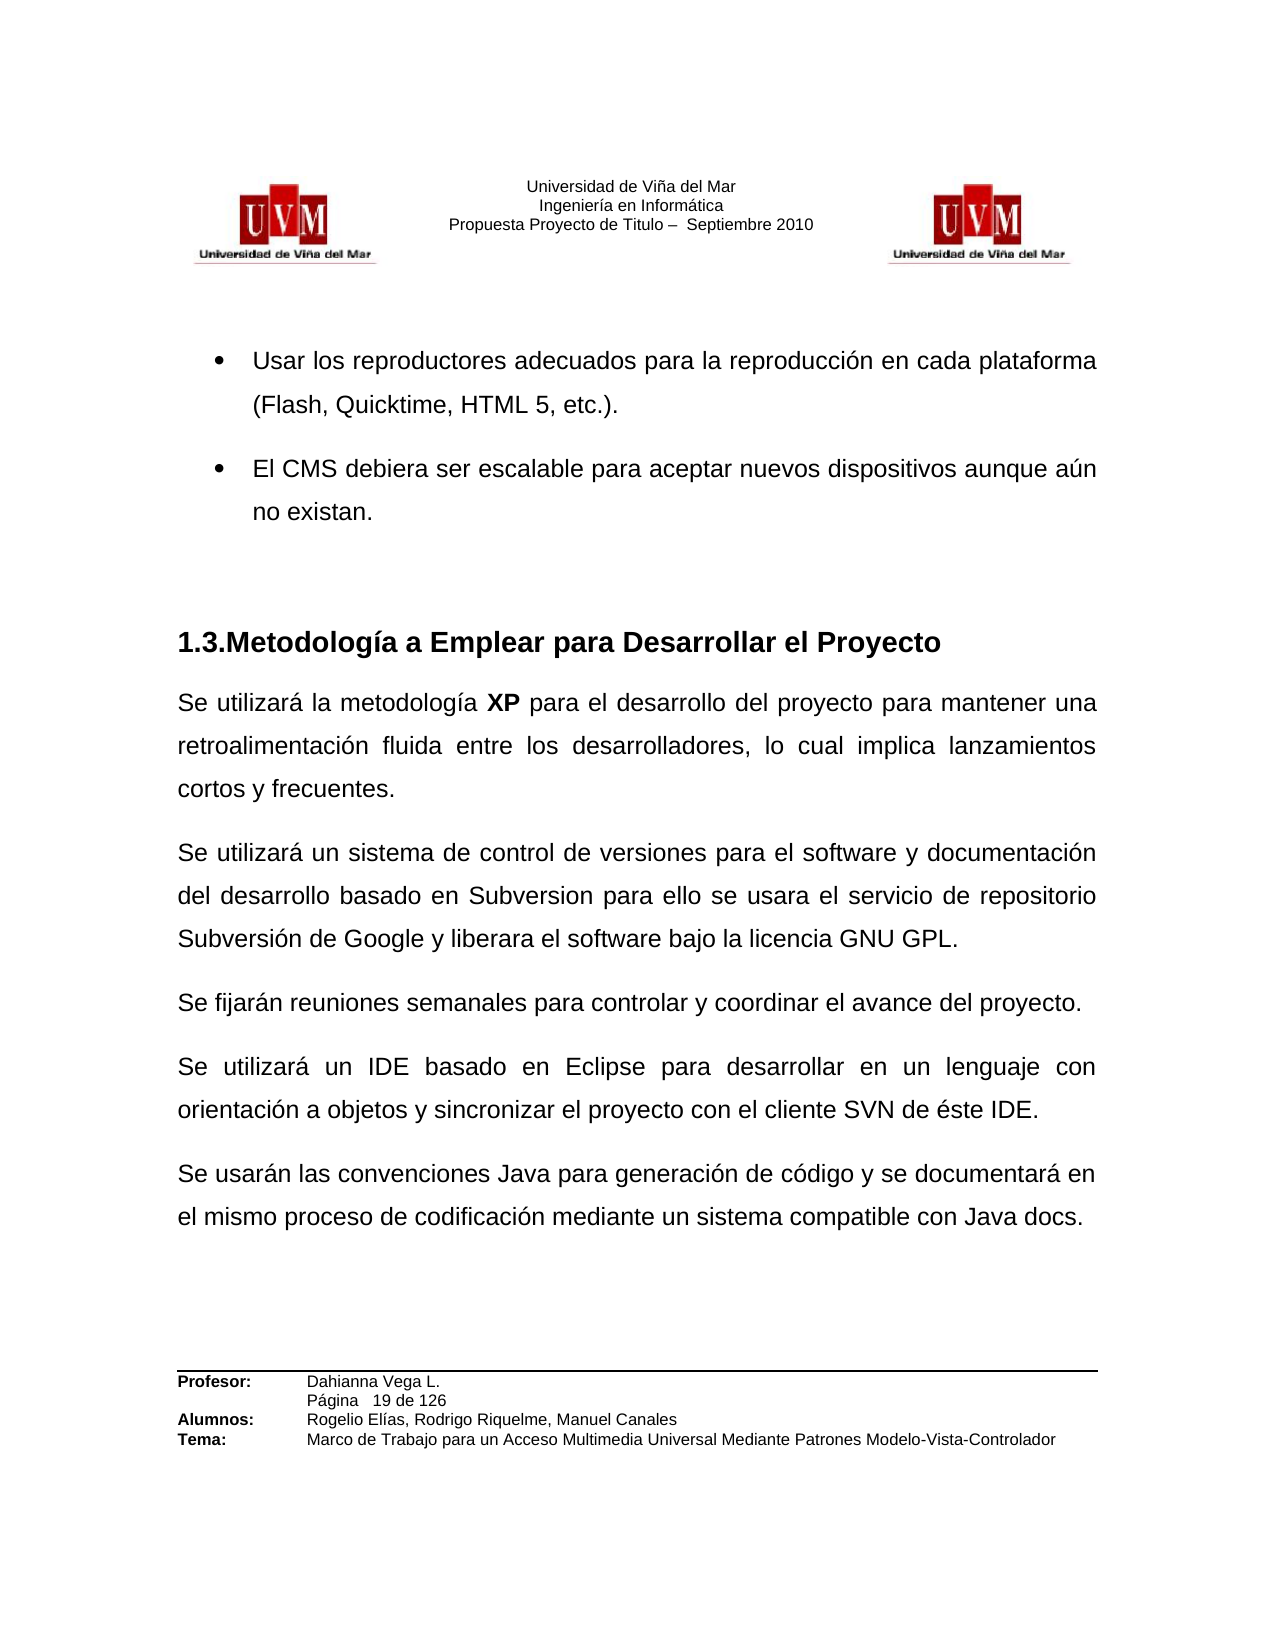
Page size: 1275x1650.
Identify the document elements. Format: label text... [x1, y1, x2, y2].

picture [871, 176, 1084, 267]
text Se fijarán reuniones semanales para controlar y coordinar el avance del proyecto. [177, 988, 1098, 1017]
list Usar los reproductores adecuados para la reproducción en cada plataforma (Flash, Quicktime, HTML 5, etc.). [215, 346, 1098, 418]
text Se utilizará un sistema de control de versiones para el software y documentación del desarrollo basado en Subversion para ello se usara el servicio de repositorio Subversión de Google y liberara el software bajo la licencia GNU GPL. [177, 838, 1098, 953]
list El CMS debiera ser escalable para aceptar nuevos dispositivos aunque aún no existan. [215, 453, 1098, 526]
subtitle 1.3.Metodología a Emplear para Desarrollar el Proyecto [177, 625, 1098, 658]
picture [177, 176, 390, 267]
text Se utilizará la metodología XP para el desarrollo del proyecto para mantener una retroalimentación fluida entre los desarrolladores, lo cual implica lanzamientos cortos y frecuentes. [177, 687, 1098, 802]
text Se usarán las convenciones Java para generación de código y se documentará en el mismo proceso de codificación mediante un sistema compatible con Java docs. [177, 1159, 1098, 1231]
text Se utilizará un IDE basado en Eclipse para desarrollar en un lenguaje con orientación a objetos y sincronizar el proyecto con el cliente SVN de éste IDE. [177, 1052, 1098, 1124]
